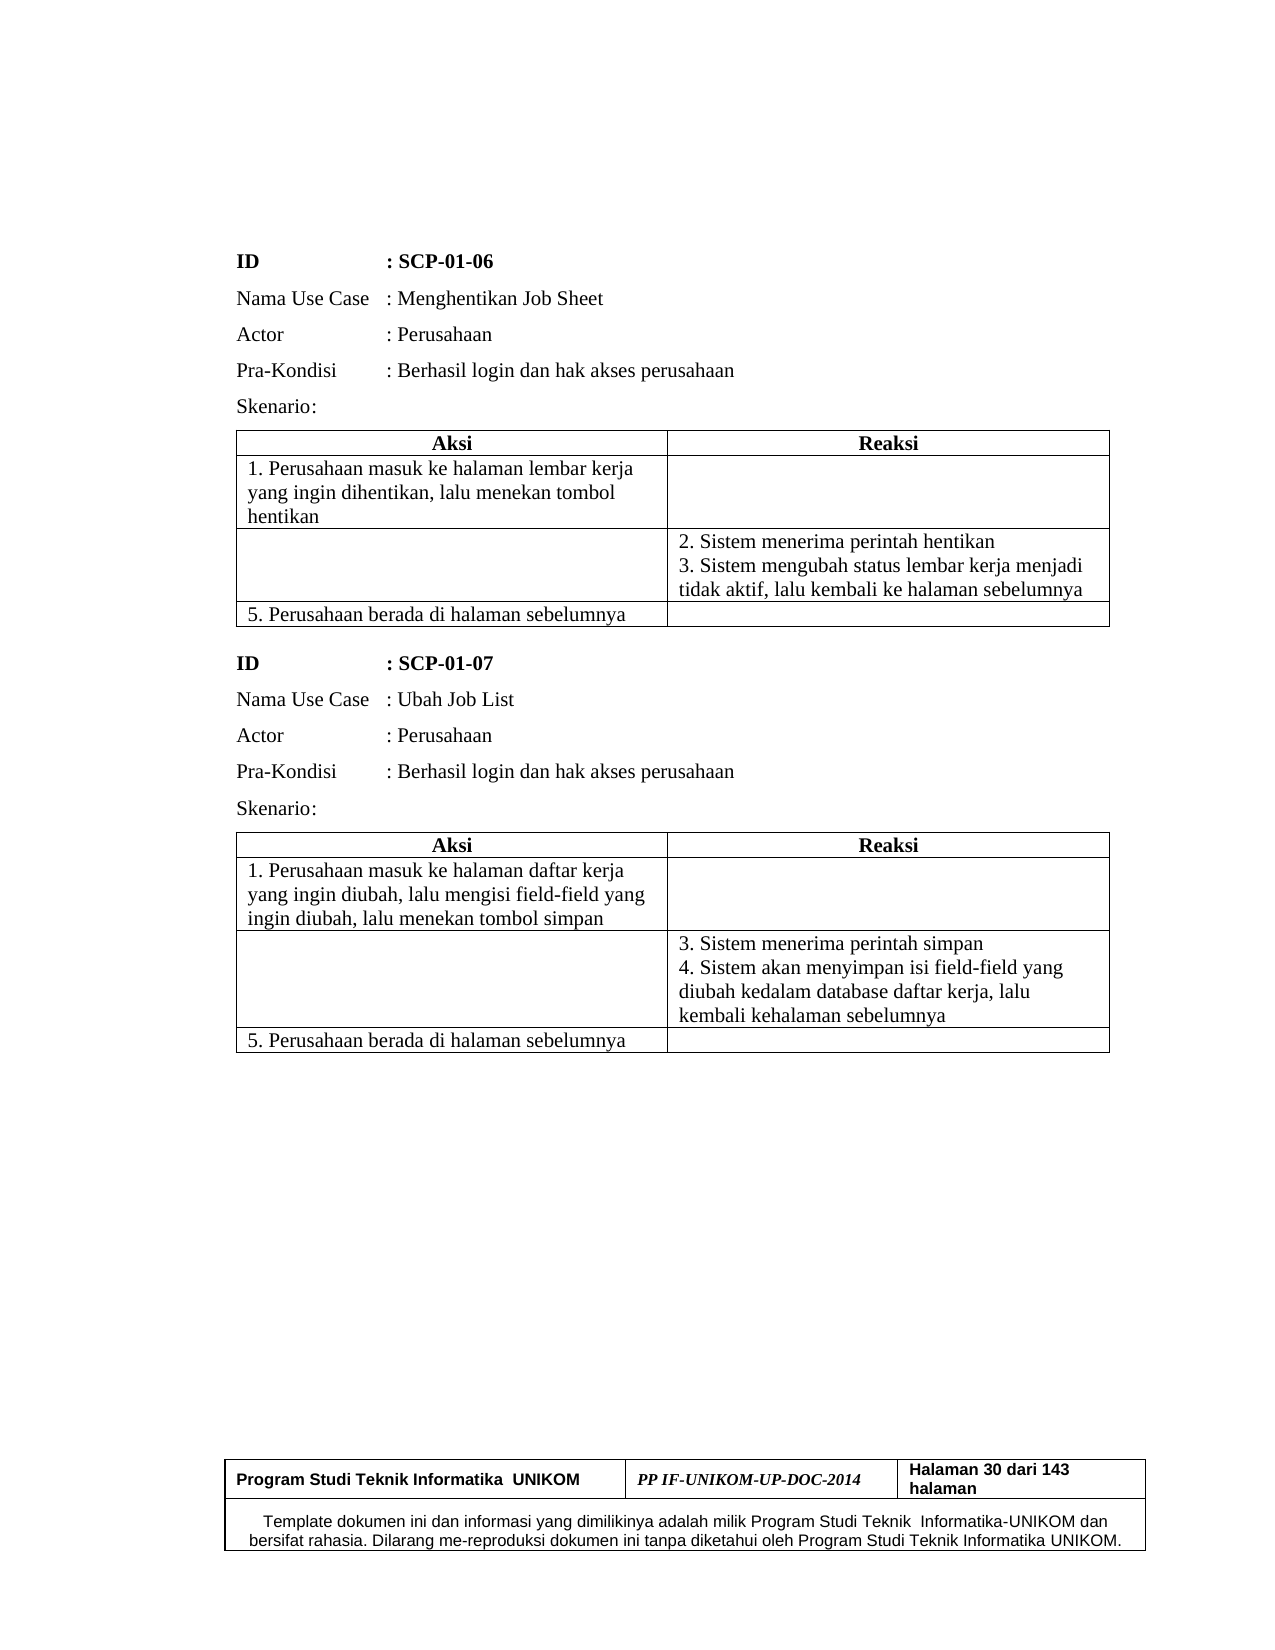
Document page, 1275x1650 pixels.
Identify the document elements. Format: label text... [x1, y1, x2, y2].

table_cell [668, 456, 1109, 528]
table_cell [668, 1028, 1109, 1052]
table_cell [237, 931, 667, 1027]
table_cell [668, 602, 1109, 626]
text Nama Use Case : Menghentikan Job Sheet [236, 285, 1098, 309]
table_cell [668, 858, 1109, 930]
table_cell 1. Perusahaan masuk ke halaman lembar kerja yang ingin dihentikan, lalu menekan tombol hentikan [237, 456, 667, 528]
table_cell 2. Sistem menerima perintah hentikan 3. Sistem mengubah status lembar kerja menjadi tidak aktif, lalu kembali ke halaman sebelumnya [668, 529, 1109, 601]
text Nama Use Case : Ubah Job List [236, 687, 1098, 711]
text Pra-Kondisi : Berhasil login dan hak akses perusahaan [236, 759, 1098, 783]
text Actor : Perusahaan [236, 321, 1098, 346]
text Skenario : [236, 393, 1098, 418]
text ID : SCP-01-06 [236, 249, 1098, 273]
text ID : SCP-01-07 [236, 651, 1098, 675]
table_cell 5. Perusahaan berada di halaman sebelumnya [237, 602, 667, 626]
text Actor : Perusahaan [236, 723, 1098, 747]
table_header Reaksi [668, 833, 1109, 857]
text Pra-Kondisi : Berhasil login dan hak akses perusahaan [236, 357, 1098, 382]
table_cell [237, 529, 667, 601]
table_header Aksi [237, 431, 667, 455]
text Skenario : [236, 796, 1098, 819]
table_cell 1. Perusahaan masuk ke halaman daftar kerja yang ingin diubah, lalu mengisi field-field yang ingin diubah, lalu menekan tombol simpan [237, 858, 667, 930]
table_header Reaksi [668, 431, 1109, 455]
table_cell 5. Perusahaan berada di halaman sebelumnya [237, 1028, 667, 1052]
table_cell 3. Sistem menerima perintah simpan 4. Sistem akan menyimpan isi field-field yang diubah kedalam database daftar kerja, lalu kembali kehalaman sebelumnya [668, 931, 1109, 1027]
table_header Aksi [237, 833, 667, 857]
